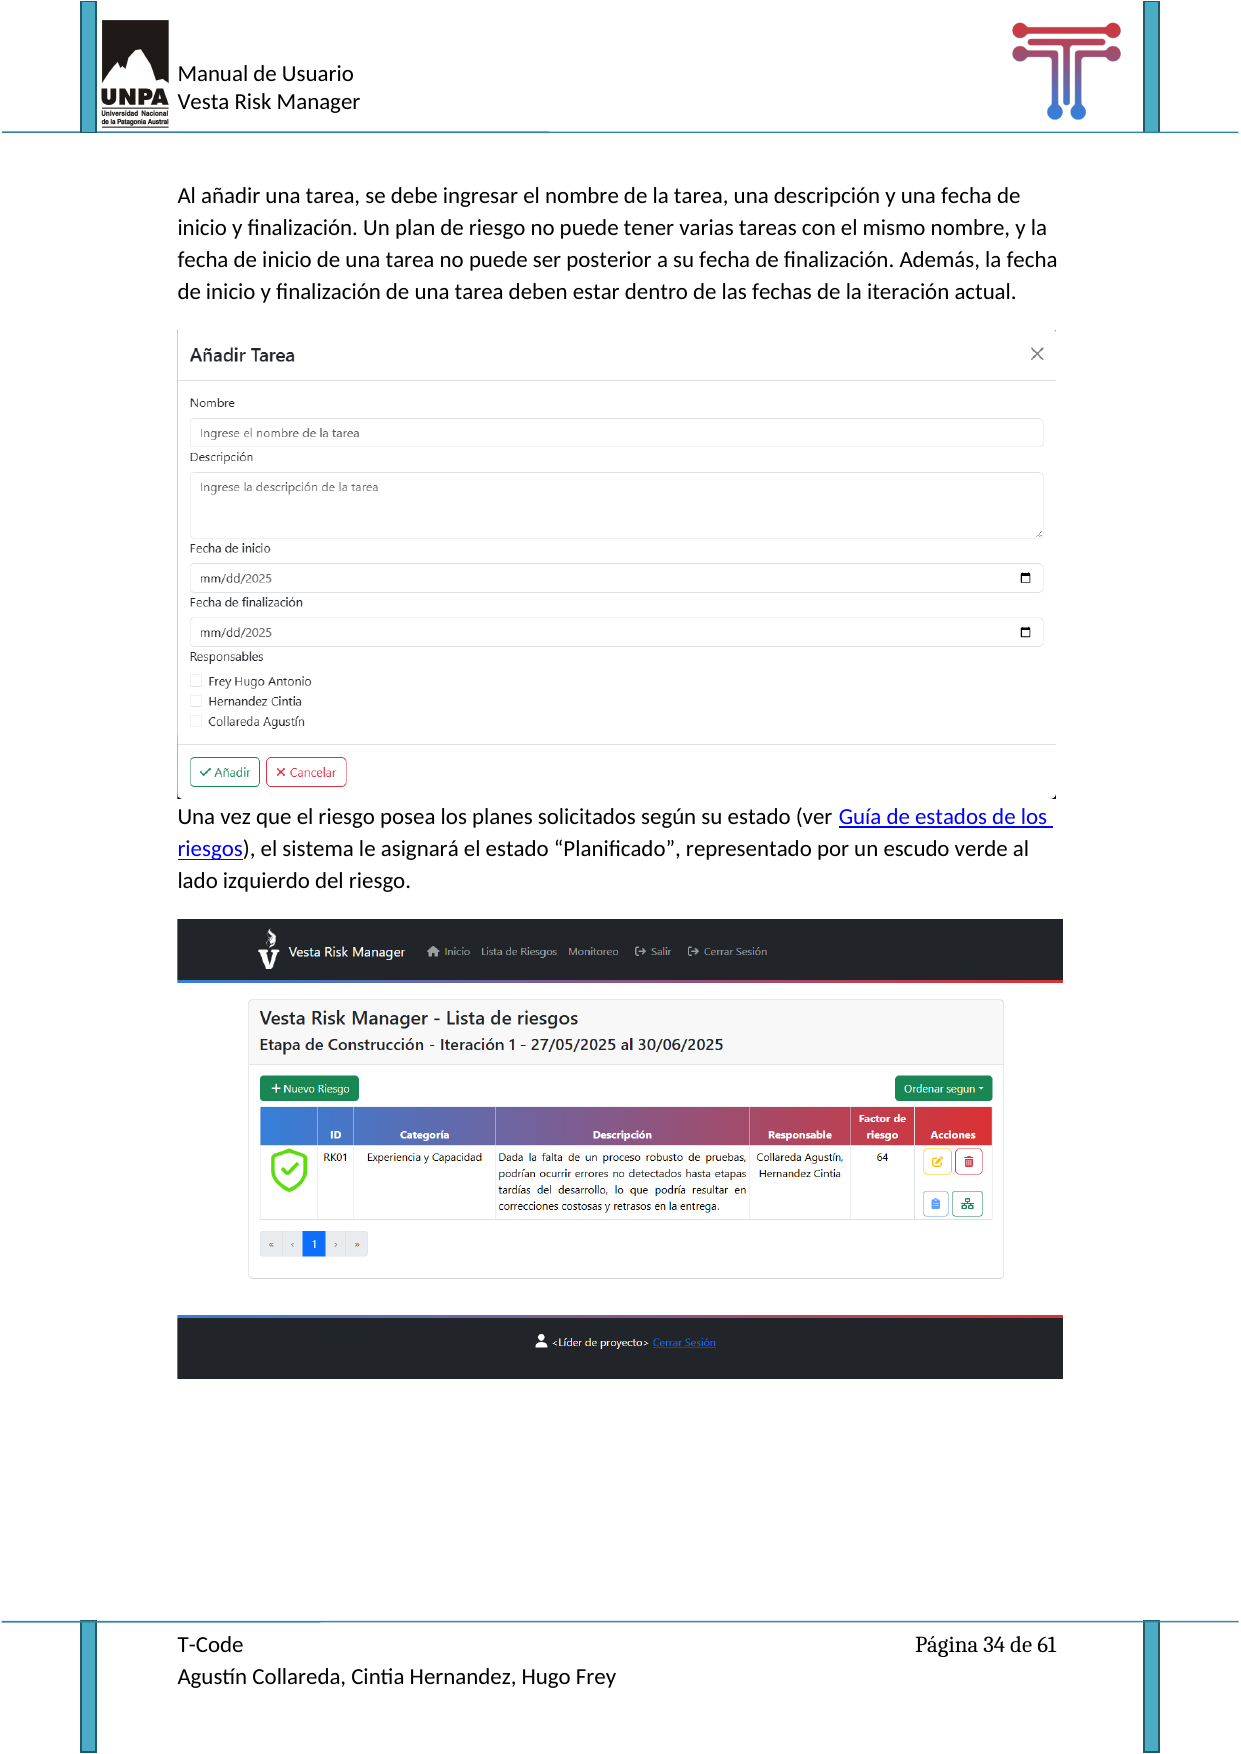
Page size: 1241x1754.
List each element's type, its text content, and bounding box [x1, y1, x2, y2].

picture [177, 330, 1056, 799]
picture [100, 18, 170, 129]
text Al añadir una tarea, se debe ingresar el nombre de la tarea, una descripción y una fecha de inicio y finalización. Un plan de riesgo no puede tener varias tareas con el mismo nombre, y la fecha de inicio de una tarea no puede ser posterior a su fecha de finalización. Además, la fecha de inicio y finalización de una tarea deben estar dentro de las fechas de la iteración actual. [177, 181, 1063, 305]
picture [177, 919, 1063, 1379]
picture [1012, 19, 1122, 122]
